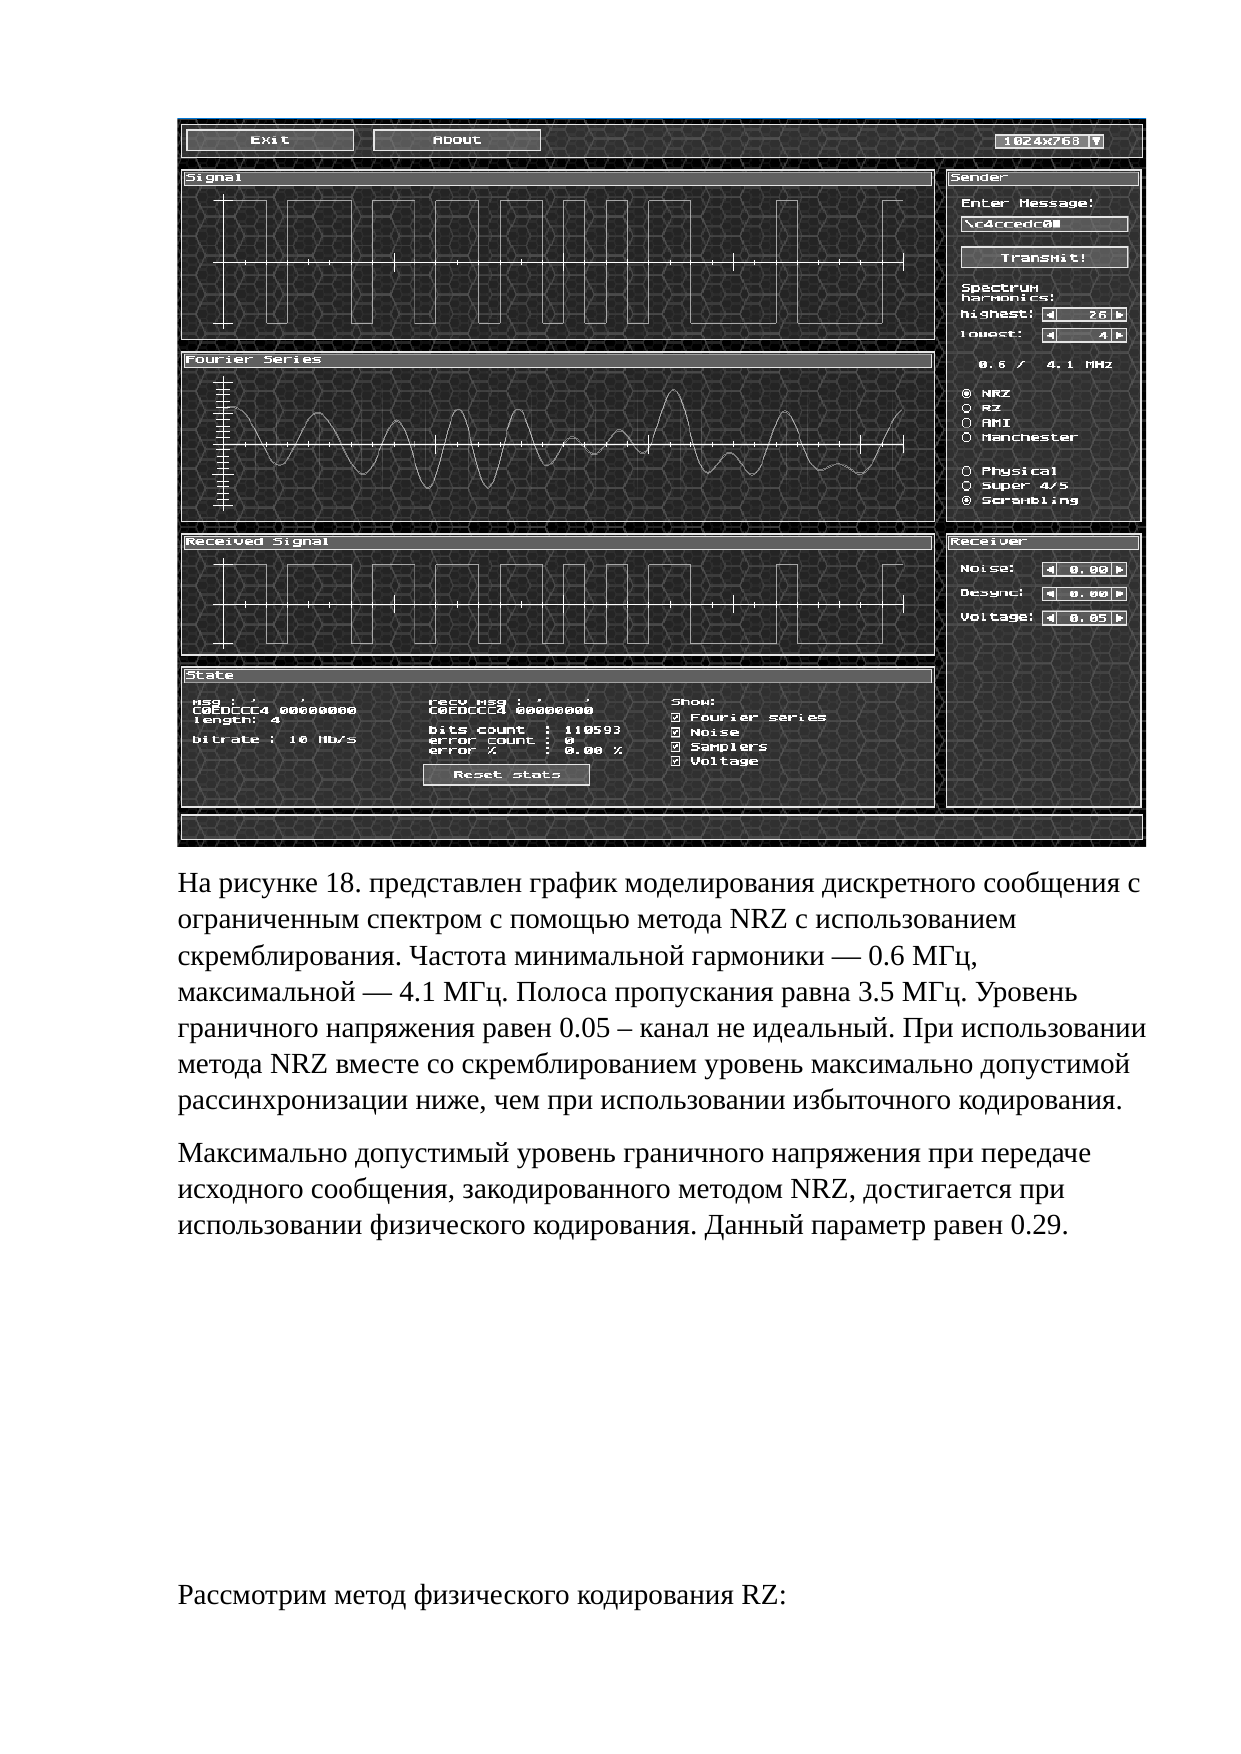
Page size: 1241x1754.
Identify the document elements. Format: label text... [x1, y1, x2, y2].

text На рисунке 18. представлен график моделирования дискретного сообщения с ограниченным спектром с помощью метода NRZ с использованием скремблирования. Частота минимальной гармоники — 0.6 МГц, максимальной — 4.1 МГц. Полоса пропускания равна 3.5 МГц. Уровень граничного напряжения равен 0.05 – канал не идеальный. При использовании метода NRZ вместе со скремблированием уровень максимально допустимой рассинхронизации ниже, чем при использовании избыточного кодирования. [177, 865, 1152, 1116]
text Рассмотрим метод физического кодирования RZ: [177, 1577, 1152, 1611]
text Максимально допустимый уровень граничного напряжения при передаче исходного сообщения, закодированного методом NRZ, достигается при использовании физического кодирования. Данный параметр равен 0.29. [177, 1135, 1152, 1241]
picture [177, 118, 1147, 847]
